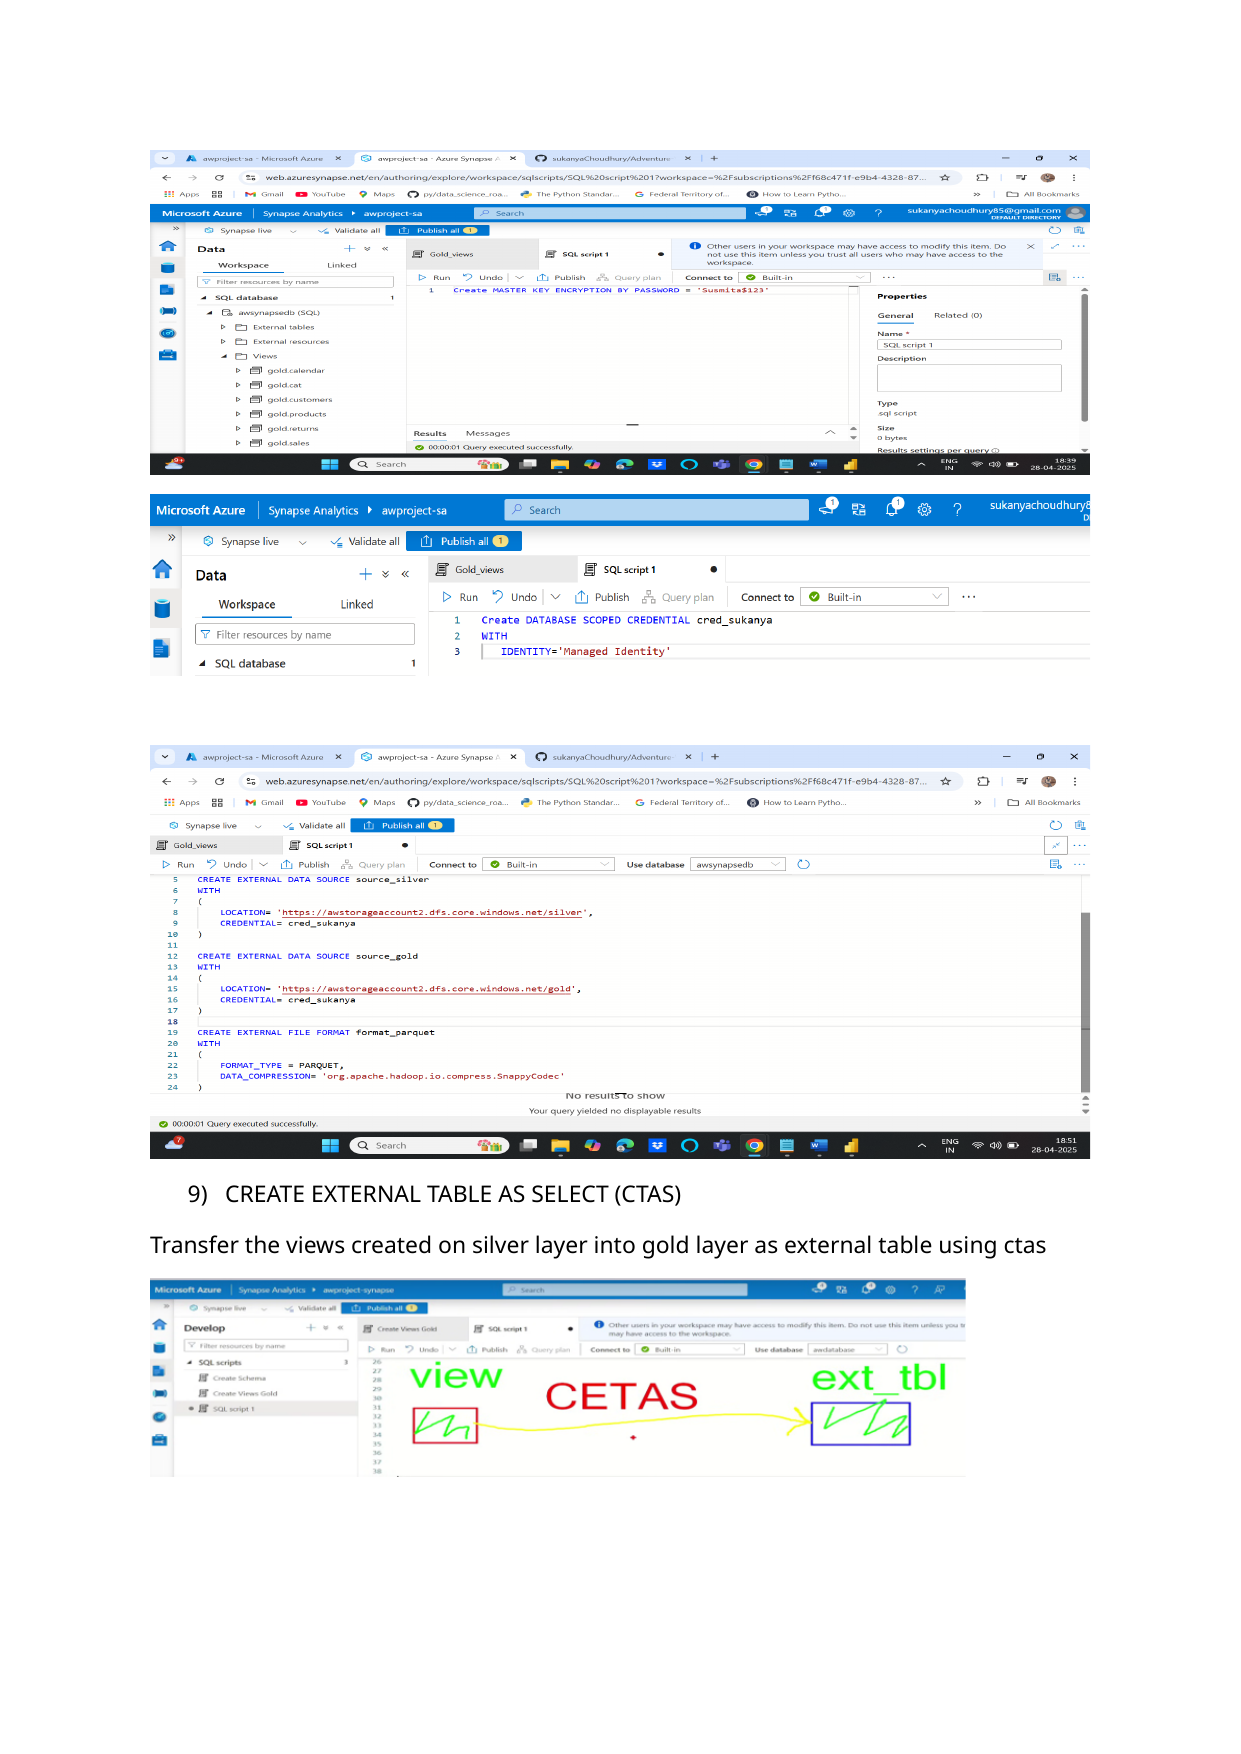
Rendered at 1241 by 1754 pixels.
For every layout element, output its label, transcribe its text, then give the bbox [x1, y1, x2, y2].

picture [150, 494, 1091, 676]
picture [150, 1278, 966, 1477]
picture [150, 150, 1090, 475]
text Transfer the views created on silver layer into gold layer as external table using ctas [150, 1228, 1090, 1260]
picture [150, 745, 1091, 1159]
list CREATE EXTERNAL TABLE AS SELECT (CTAS) [187, 1178, 1090, 1209]
